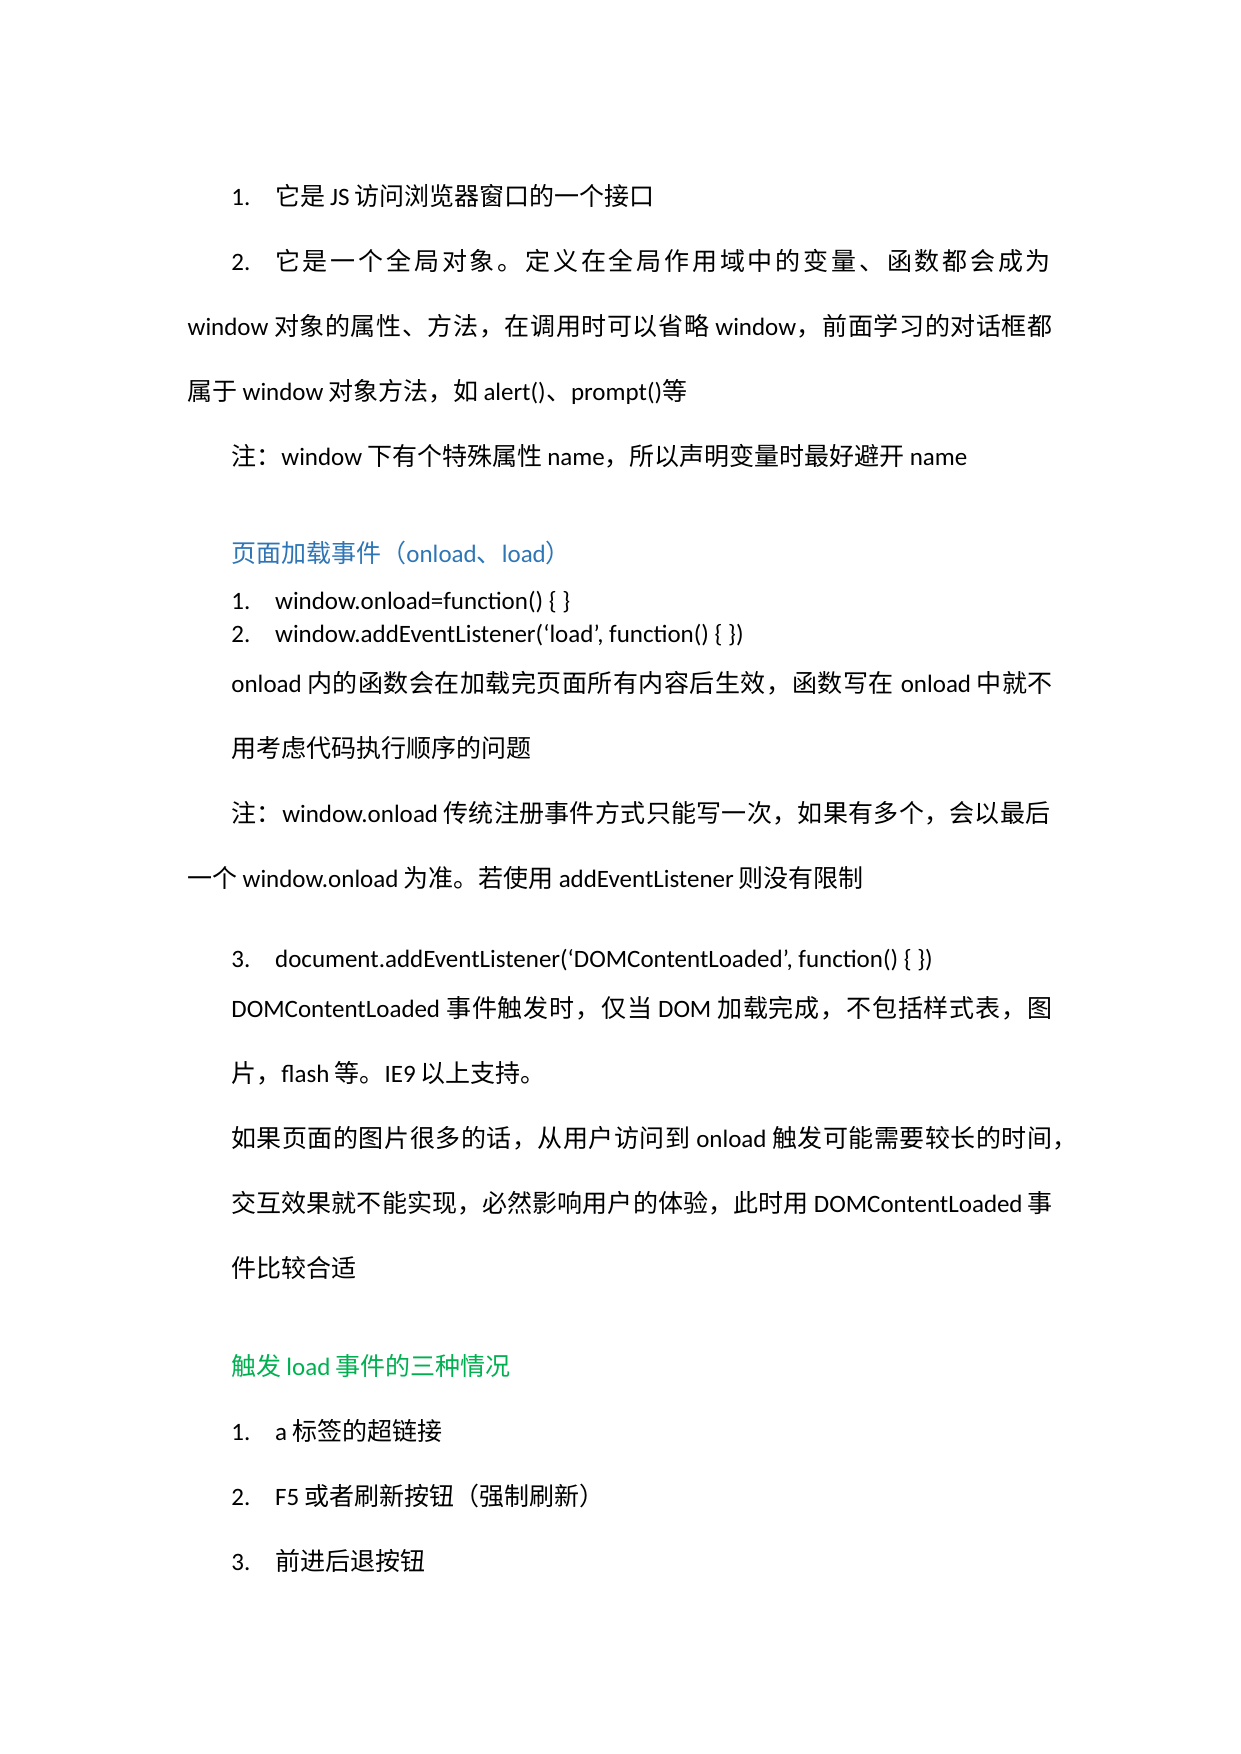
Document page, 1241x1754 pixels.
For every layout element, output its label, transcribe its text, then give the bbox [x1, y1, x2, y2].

list 注：window下有个特殊属性name，所以声明变量时最好避开name [187, 422, 1053, 487]
list 页面加载事件（onload、load） [187, 519, 1053, 584]
list a标签的超链接 [187, 1397, 1053, 1462]
list 触发load事件的三种情况 [187, 1332, 1053, 1397]
list 前进后退按钮 [187, 1527, 1053, 1592]
list window.onload=function() { } [187, 584, 1053, 617]
list 注：window.onload传统注册事件方式只能写一次，如果有多个，会以最后一个window.onload为准。若使用addEventListener则没有限制 [187, 779, 1053, 909]
list onload内的函数会在加载完页面所有内容后生效，函数写在onload中就不用考虑代码执行顺序的问题 [231, 649, 1053, 779]
list document.addEventListener(‘DOMContentLoaded’, function() { }) [187, 942, 1053, 974]
list DOMContentLoaded事件触发时，仅当DOM加载完成，不包括样式表，图片，flash等。IE9以上支持。 [231, 974, 1053, 1104]
list 它是JS访问浏览器窗口的一个接口 [187, 162, 1053, 227]
list window.addEventListener(‘load’, function() { }) [187, 617, 1053, 649]
list 它是一个全局对象。定义在全局作用域中的变量、函数都会成为window对象的属性、方法，在调用时可以省略window，前面学习的对话框都属于window对象方法，如alert()、prompt()等 [187, 227, 1053, 422]
list F5或者刷新按钮（强制刷新） [187, 1462, 1053, 1527]
list 如果页面的图片很多的话，从用户访问到onload触发可能需要较长的时间，交互效果就不能实现，必然影响用户的体验，此时用DOMContentLoaded事件比较合适 [231, 1104, 1053, 1299]
